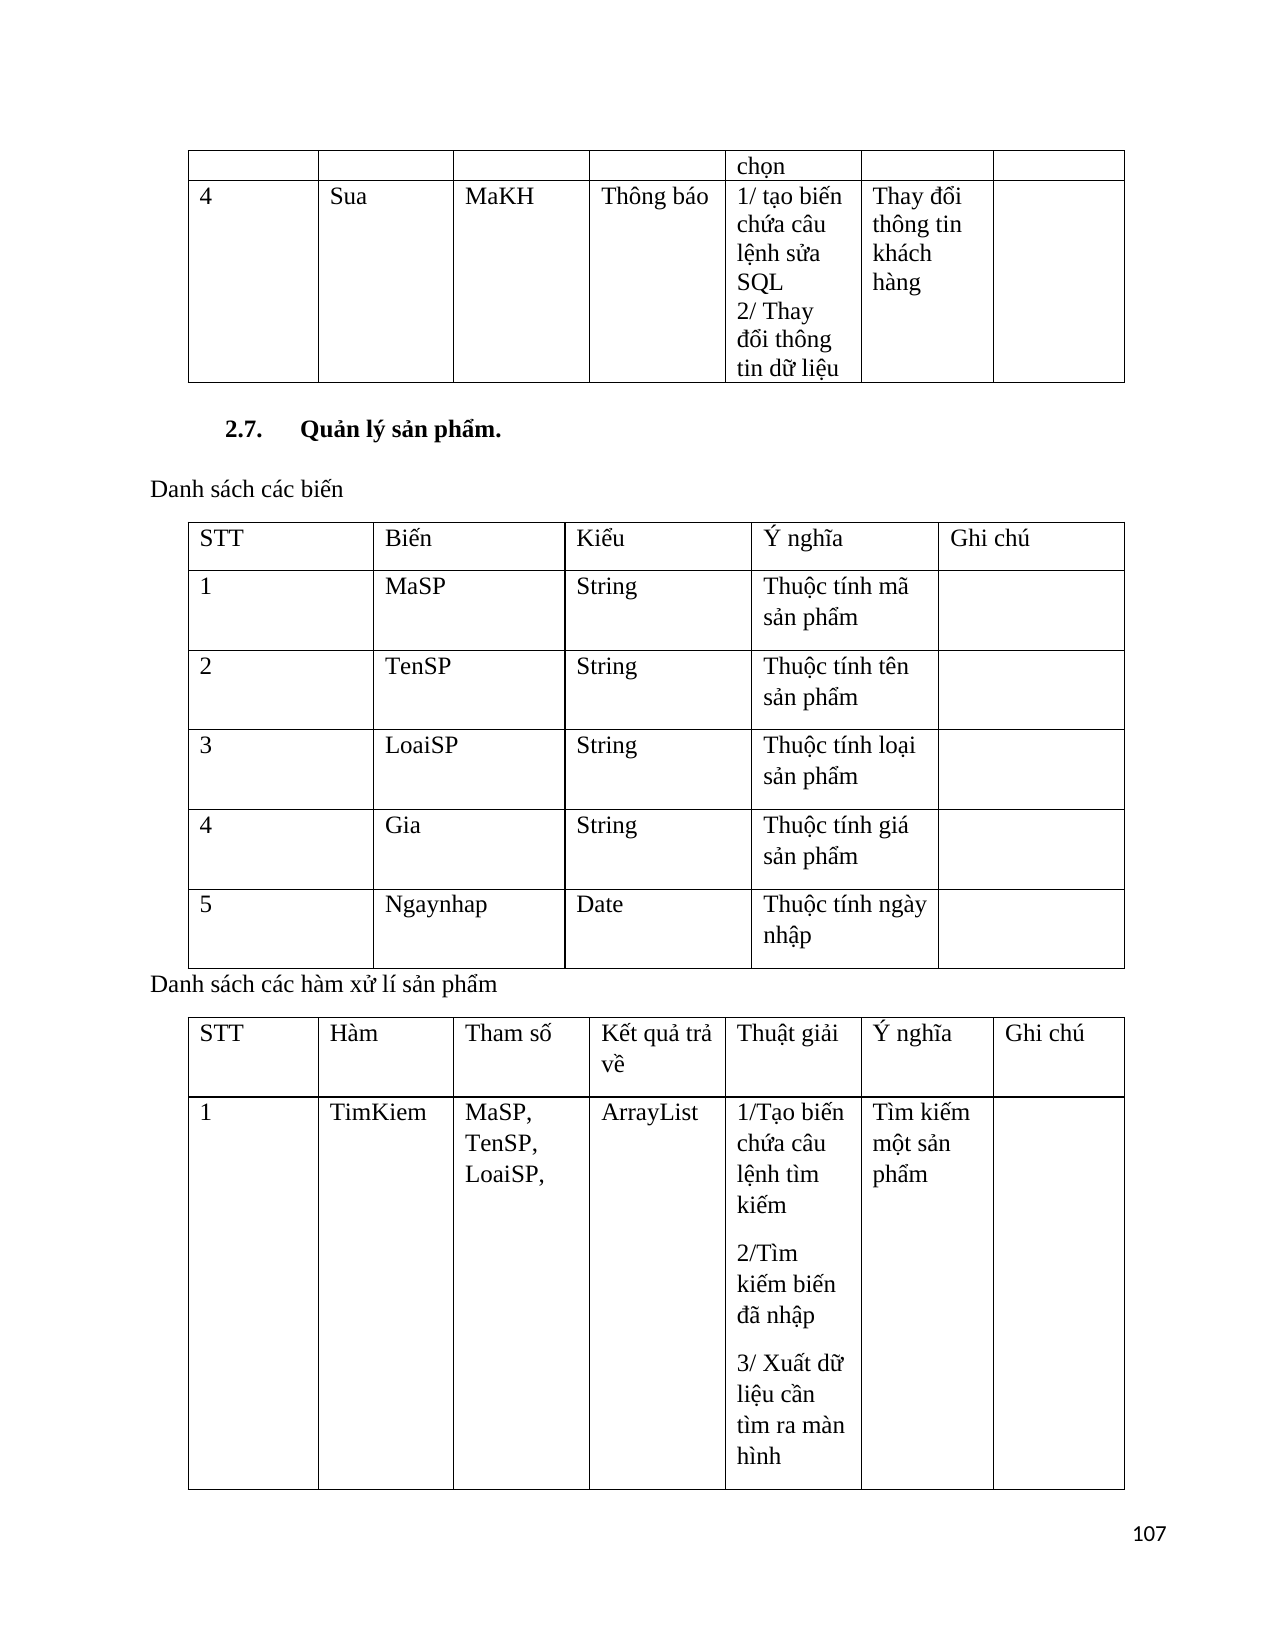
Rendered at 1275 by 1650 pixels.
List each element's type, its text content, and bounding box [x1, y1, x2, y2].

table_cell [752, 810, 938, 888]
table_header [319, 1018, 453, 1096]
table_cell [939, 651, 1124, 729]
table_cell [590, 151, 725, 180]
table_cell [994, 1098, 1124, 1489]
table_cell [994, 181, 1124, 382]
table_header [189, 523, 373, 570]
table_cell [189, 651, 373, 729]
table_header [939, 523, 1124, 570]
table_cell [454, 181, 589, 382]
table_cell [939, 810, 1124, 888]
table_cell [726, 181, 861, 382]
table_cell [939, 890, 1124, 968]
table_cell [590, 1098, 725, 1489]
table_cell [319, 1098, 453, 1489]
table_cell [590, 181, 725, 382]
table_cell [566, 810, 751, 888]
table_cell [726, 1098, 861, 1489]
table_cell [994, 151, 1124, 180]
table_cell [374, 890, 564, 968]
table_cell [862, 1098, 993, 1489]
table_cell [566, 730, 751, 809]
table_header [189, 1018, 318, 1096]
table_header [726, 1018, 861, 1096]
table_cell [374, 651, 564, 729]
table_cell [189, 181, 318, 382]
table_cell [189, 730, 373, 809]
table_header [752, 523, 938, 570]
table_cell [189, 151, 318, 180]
list Quản lý sản phẩm. [225, 414, 1167, 443]
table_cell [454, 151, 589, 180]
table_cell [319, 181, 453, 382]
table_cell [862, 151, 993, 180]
text Danh sách các biến [150, 474, 1167, 503]
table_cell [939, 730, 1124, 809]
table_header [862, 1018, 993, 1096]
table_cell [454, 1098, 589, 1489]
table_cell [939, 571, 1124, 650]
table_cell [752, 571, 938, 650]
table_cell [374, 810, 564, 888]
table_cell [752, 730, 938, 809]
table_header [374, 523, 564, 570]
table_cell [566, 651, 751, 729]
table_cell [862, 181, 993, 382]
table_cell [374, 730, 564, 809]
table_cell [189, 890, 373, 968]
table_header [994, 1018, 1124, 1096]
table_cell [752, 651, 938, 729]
text Danh sách các hàm xử lí sản phẩm [150, 969, 1167, 998]
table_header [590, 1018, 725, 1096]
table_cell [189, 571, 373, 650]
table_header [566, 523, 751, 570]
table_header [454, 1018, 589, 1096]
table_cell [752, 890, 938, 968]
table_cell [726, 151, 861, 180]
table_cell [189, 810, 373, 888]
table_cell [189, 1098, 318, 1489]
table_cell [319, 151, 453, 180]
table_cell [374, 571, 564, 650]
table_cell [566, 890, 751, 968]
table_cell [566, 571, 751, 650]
